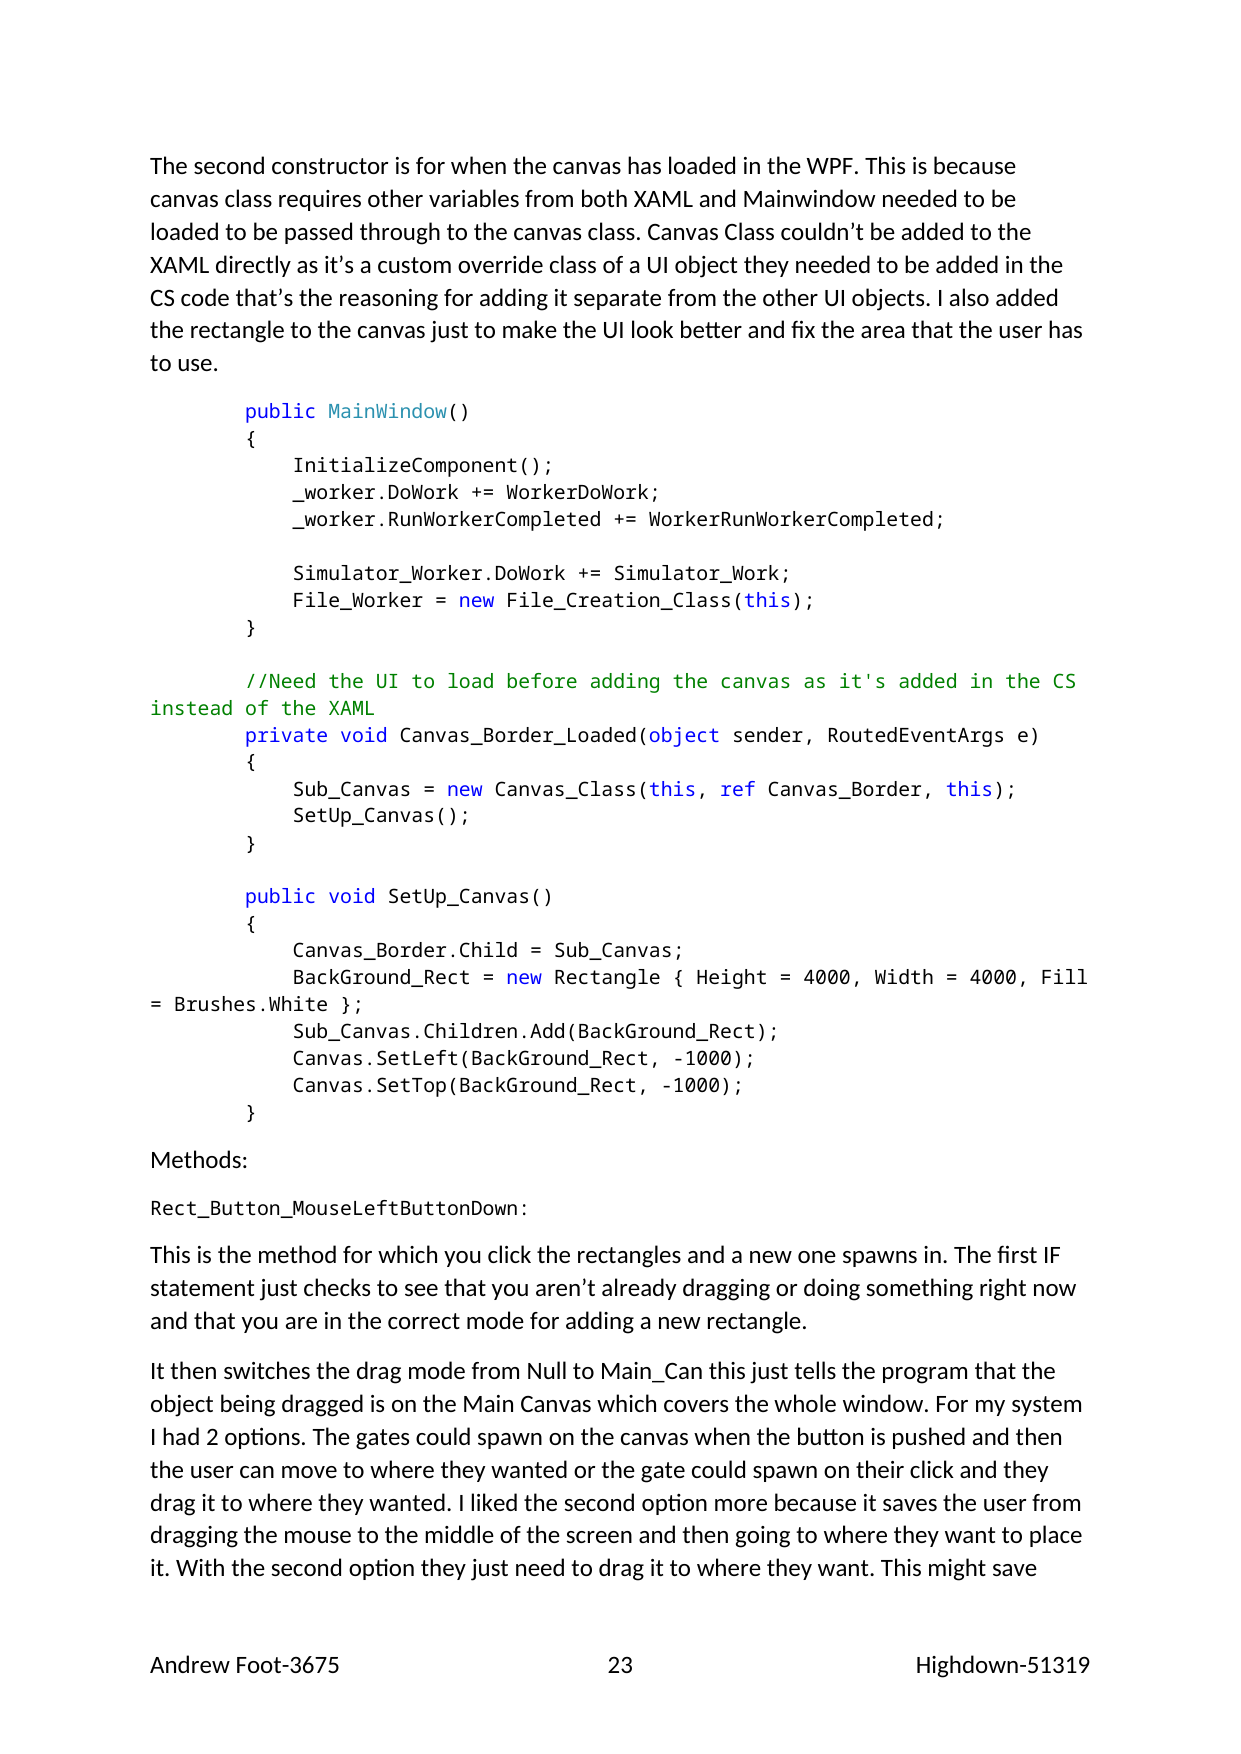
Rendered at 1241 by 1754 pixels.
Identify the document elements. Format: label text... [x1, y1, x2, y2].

text } [150, 1098, 1090, 1126]
text { [150, 910, 1090, 937]
text Canvas_Border.Child = Sub_Canvas; [150, 937, 1090, 964]
text _worker.DoWork += WorkerDoWork; [150, 478, 1090, 505]
text Simulator_Worker.DoWork += Simulator_Work; [150, 559, 1090, 586]
text Rect_Button_MouseLeftButtonDown: [150, 1194, 1090, 1221]
text public MainWindow() [150, 397, 1090, 424]
text Sub_Canvas = new Canvas_Class(this, ref Canvas_Border, this); [150, 775, 1090, 802]
text { [150, 748, 1090, 775]
text public void SetUp_Canvas() [150, 883, 1090, 910]
text { [150, 424, 1090, 451]
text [150, 1355, 1090, 1583]
text private void Canvas_Border_Loaded(object sender, RoutedEventArgs e) [150, 721, 1090, 748]
text Sub_Canvas.Children.Add(BackGround_Rect); [150, 1018, 1090, 1044]
text This is the method for which you click the rectangles and a new one spawns in. The first IF statement just checks to see that you aren’t already dragging or doing something right now and that you are in the correct mode for adding a new rectangle. [150, 1239, 1090, 1336]
text Methods: [150, 1144, 1090, 1175]
text //Need the UI to load before adding the canvas as it's added in the CS instead of the XAML [150, 667, 1090, 721]
text } [150, 613, 1090, 640]
text _worker.RunWorkerCompleted += WorkerRunWorkerCompleted; [150, 505, 1090, 532]
text BackGround_Rect = new Rectangle { Height = 4000, Width = 4000, Fill = Brushes.White }; [150, 964, 1090, 1018]
text Canvas.SetTop(BackGround_Rect, -1000); [150, 1072, 1090, 1098]
text } [150, 829, 1090, 856]
text File_Worker = new File_Creation_Class(this); [150, 586, 1090, 613]
text InitializeComponent(); [150, 451, 1090, 478]
text SetUp_Canvas(); [150, 802, 1090, 829]
text Canvas.SetLeft(BackGround_Rect, -1000); [150, 1044, 1090, 1072]
text The second constructor is for when the canvas has loaded in the WPF. This is because canvas class requires other variables from both XAML and Mainwindow needed to be loaded to be passed through to the canvas class. Canvas Class couldn’t be added to the XAML directly as it’s a custom override class of a UI object they needed to be added in the CS code that’s the reasoning for adding it separate from the other UI objects. I also added the rectangle to the canvas just to make the UI look better and fix the area that the user has to use. [150, 150, 1090, 378]
